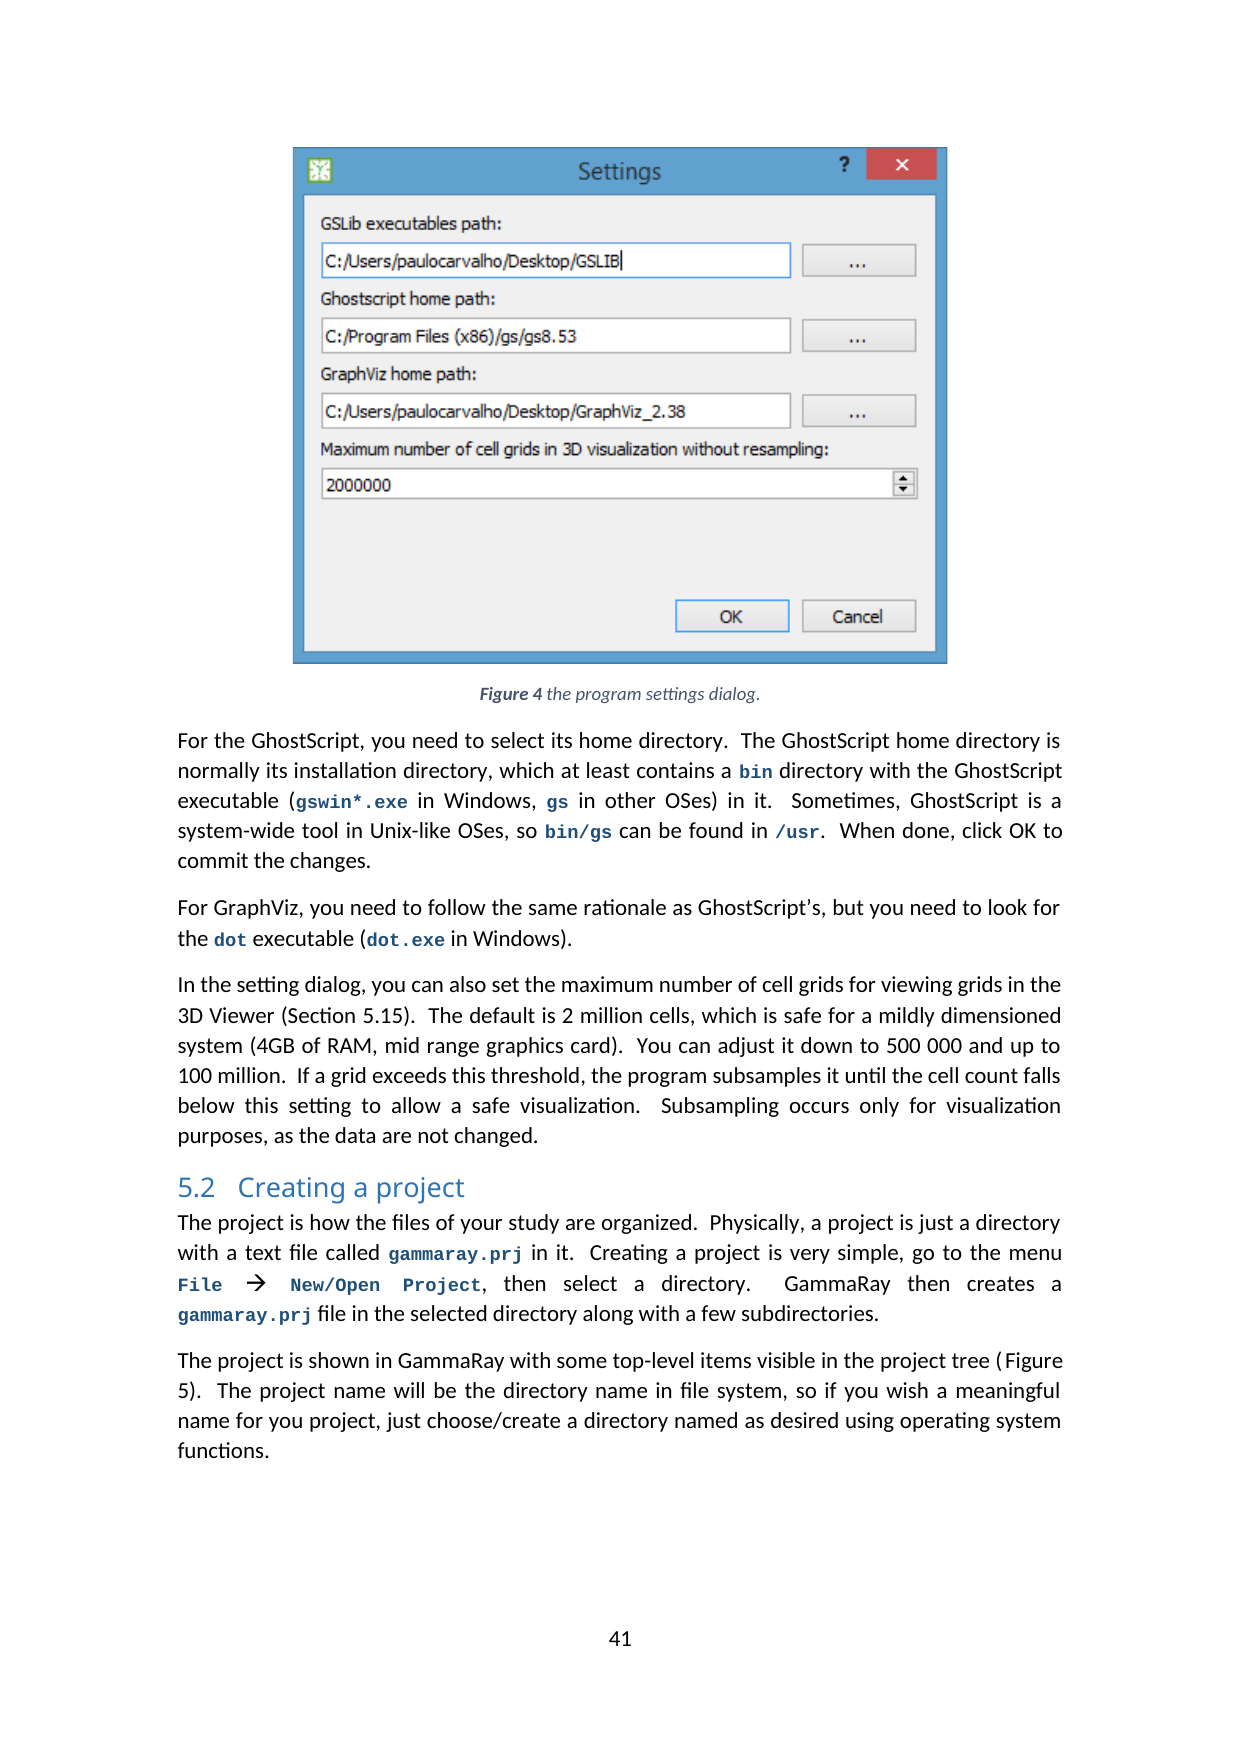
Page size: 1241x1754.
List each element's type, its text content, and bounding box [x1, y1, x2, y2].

picture [292, 147, 948, 664]
text Figure 4 the program settings dialog. [177, 682, 1063, 705]
text In the setting dialog, you can also set the maximum number of cell grids for viewing grids in the 3D Viewer (Section 5.15). The default is 2 million cells, which is safe for a mildly dimensioned system (4GB of RAM, mid range graphics card). You can adjust it down to 500 000 and up to 100 million. If a grid exceeds this threshold, the program subsamples it until the cell count falls below this setting to allow a safe visualization. Subsampling occurs only for visualization purposes, as the data are not changed. [177, 971, 1063, 1150]
text The project is shown in GammaRay with some top-level items visible in the project tree (Figure 5). The project name will be the directory name in file system, so if you wish a meaningful name for you project, just choose/create a directory named as desired using operating system functions. [177, 1346, 1063, 1464]
text The project is how the files of your study are organized. Physically, a project is just a directory with a text file called gammaray.prj in it. Creating a project is very simple, go to the menu File New/Open Project, then select a directory. GammaRay then creates a gammaray.prj file in the selected directory along with a few subdirectories. [177, 1208, 1063, 1327]
text For GraphViz, you need to follow the same rationale as GhostScript’s, but you need to look for the dot executable (dot.exe in Windows). [177, 893, 1063, 952]
subtitle Creating a project [177, 1168, 1063, 1205]
text For the GhostScript, you need to select its home directory. The GhostScript home directory is normally its installation directory, which at least contains a bin directory with the GhostScript executable (gswin*.exe in Windows, gs in other OSes) in it. Sometimes, GhostScript is a system-wide tool in Unix-like OSes, so bin/gs can be found in /usr. When done, click OK to commit the changes. [177, 726, 1063, 875]
